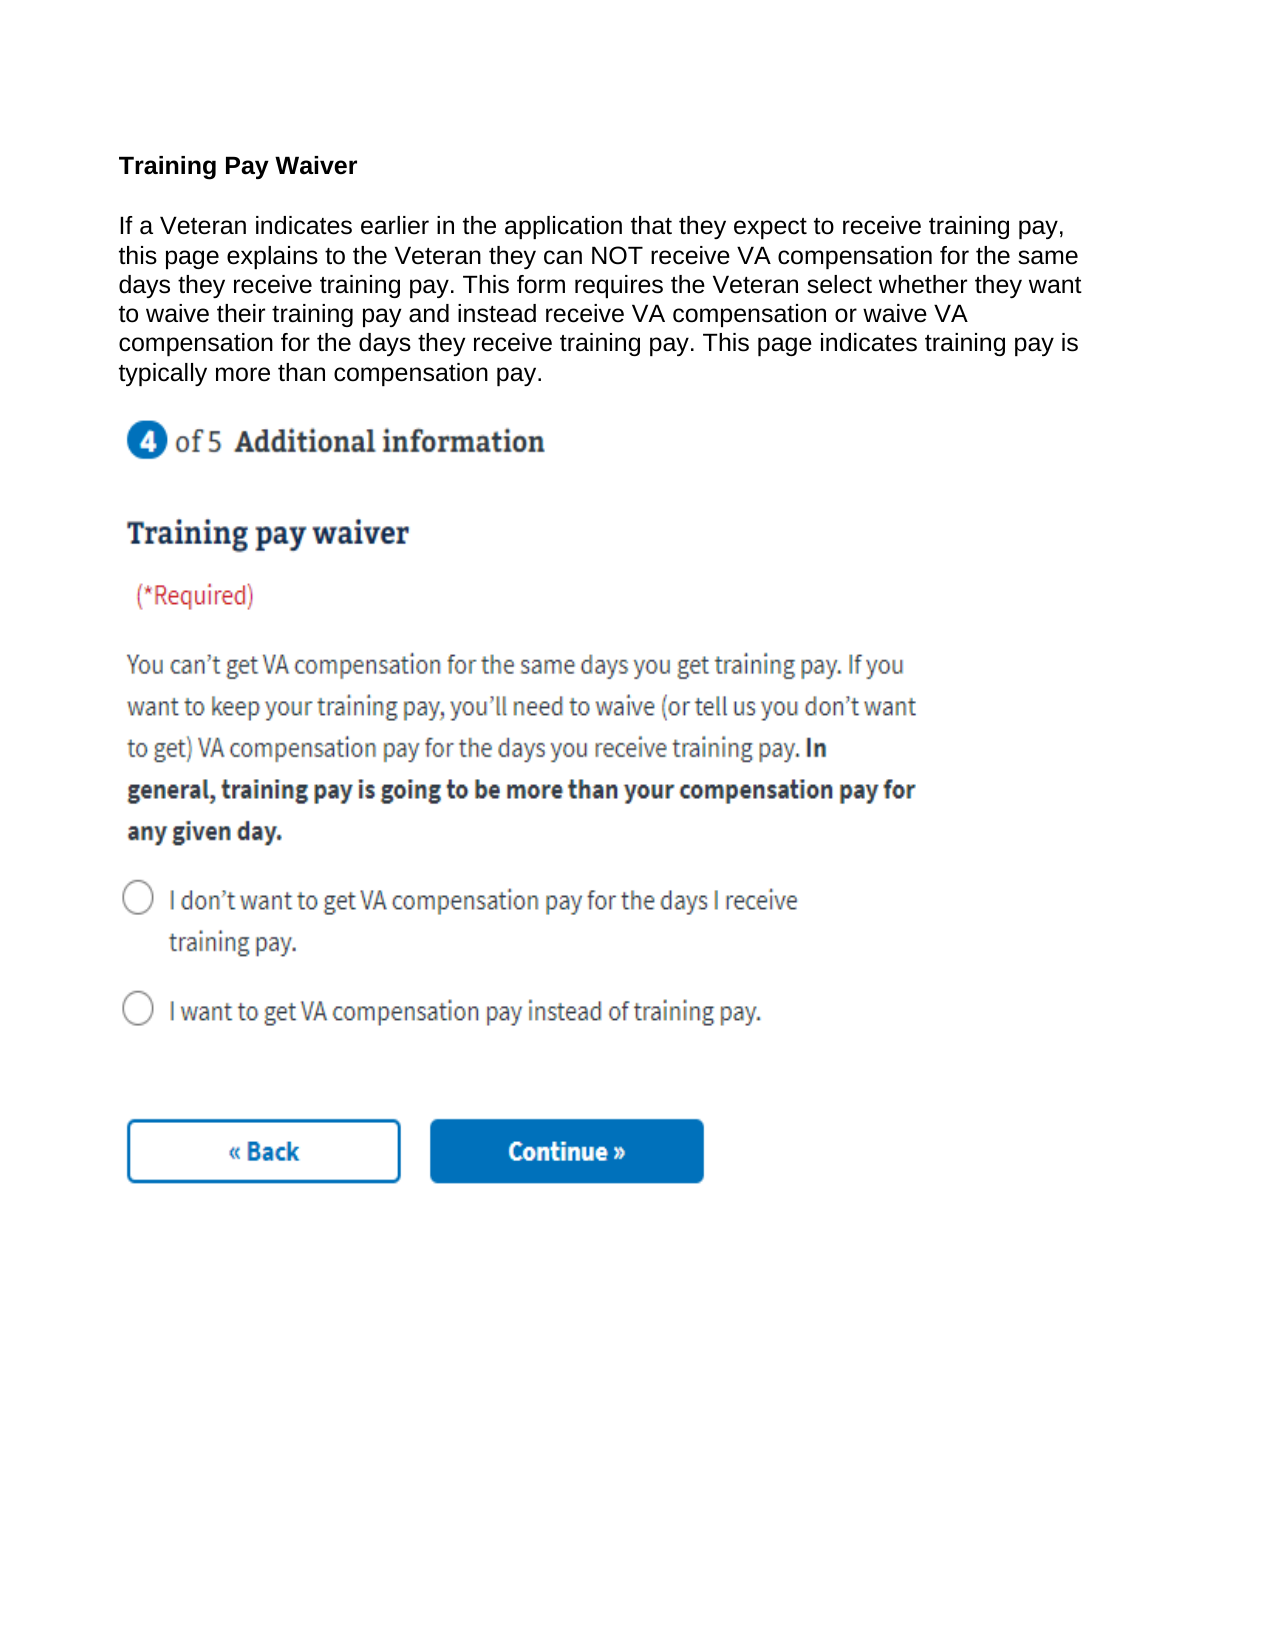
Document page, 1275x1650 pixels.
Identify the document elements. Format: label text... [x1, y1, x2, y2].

picture [118, 418, 919, 1194]
text If a Veteran indicates earlier in the application that they expect to receive training pay, this page explains to the Veteran they can NOT receive VA compensation for the same days they receive training pay. This form requires the Veteran select whether they want to waive their training pay and instead receive VA compensation or waive VA compensation for the days they receive training pay. This page indicates training pay is typically more than compensation pay. [117, 182, 1092, 386]
subtitle Training Pay Waiver [119, 151, 1103, 179]
